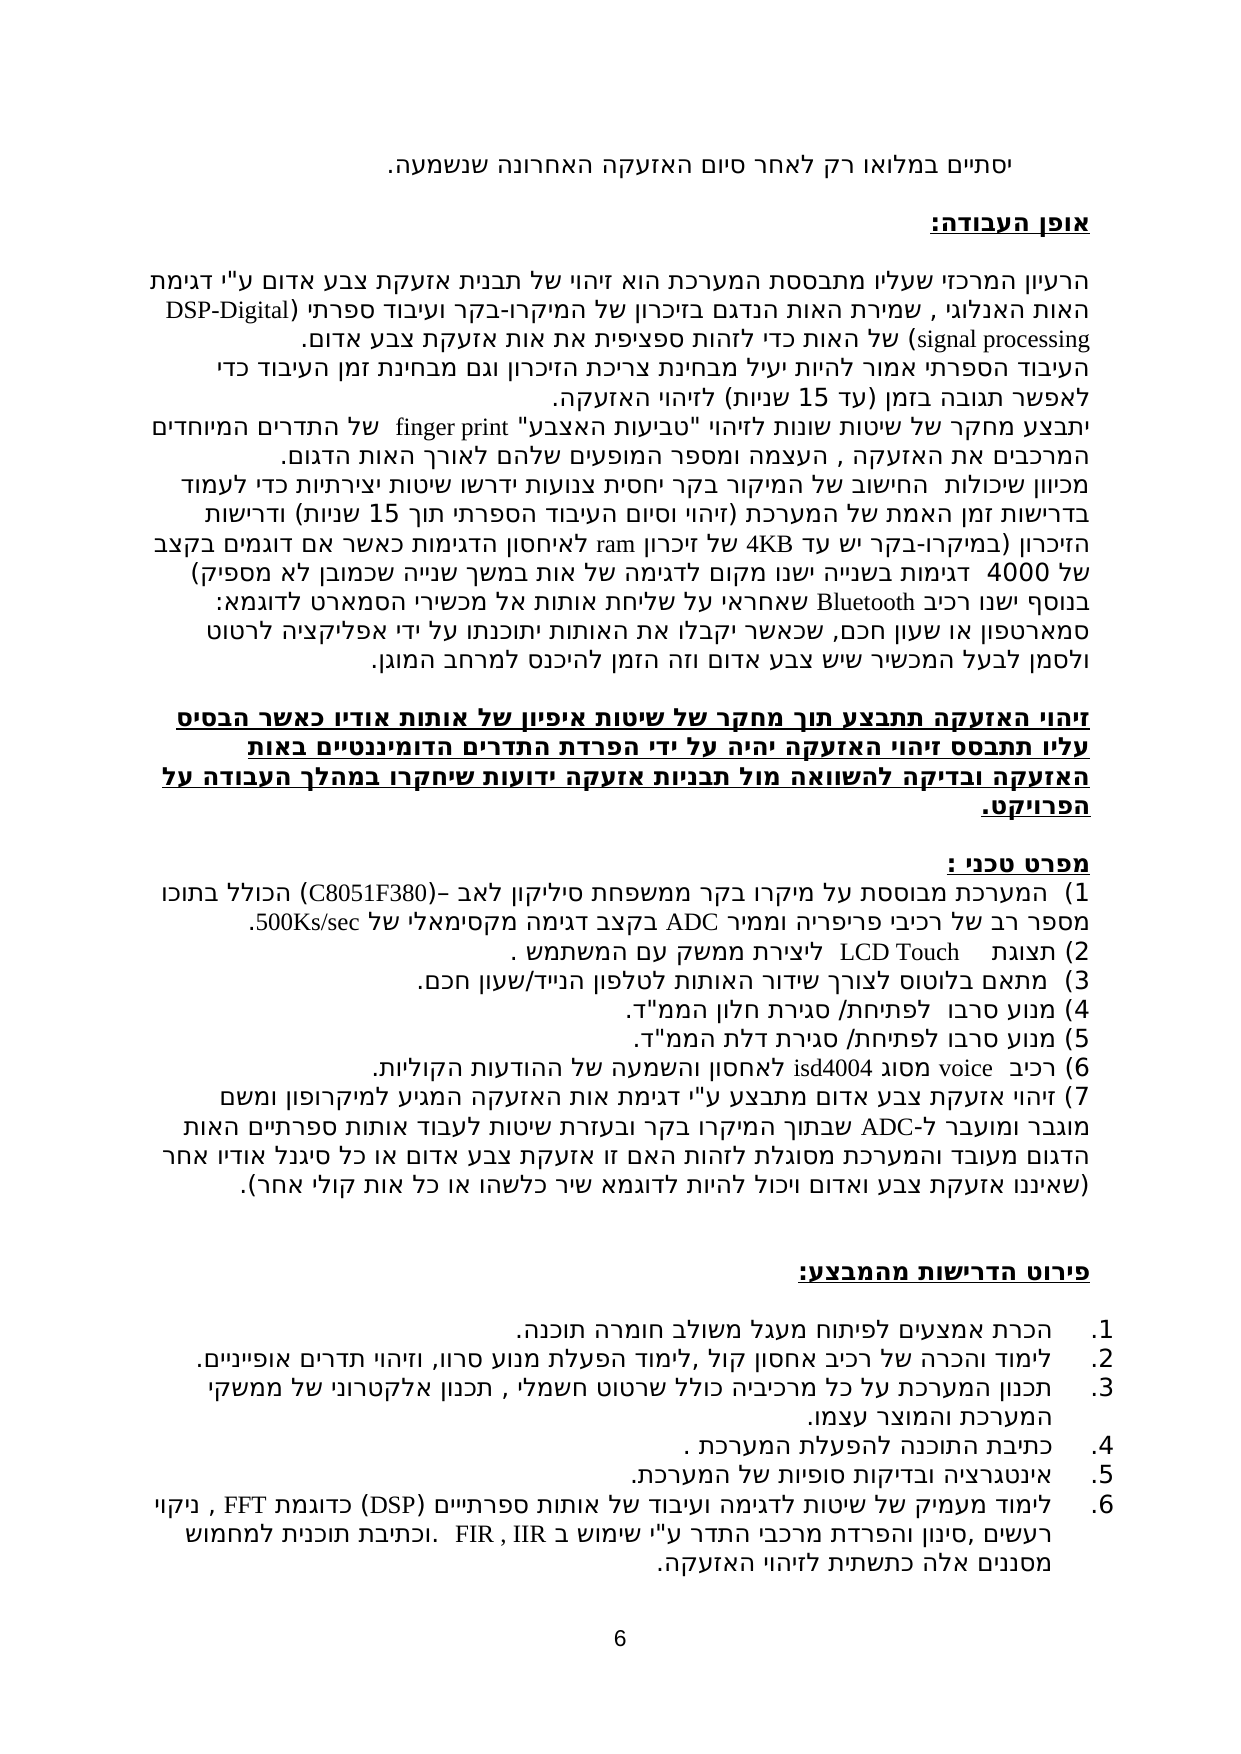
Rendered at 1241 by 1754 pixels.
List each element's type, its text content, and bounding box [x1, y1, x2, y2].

list לימוד מעמיק של שיטות לדגימה ועיבוד של אותות ספרתייים (DSP) כדוגמת FFT , ניקוי רעשים ,סינון והפרדת מרכבי התדר ע"י שימוש ב FIR , IIR .וכתיבת תוכנית למחמוש מסננים אלה כתשתית לזיהוי האזעקה. [150, 1490, 1090, 1577]
text 1) המערכת מבוססת על מיקרו בקר ממשפחת סיליקון לאב –(C8051F380) הכולל בתוכו מספר רב של רכיבי פריפריה וממיר ADC בקצב דגימה מקסימאלי של 500Ks/sec. [150, 878, 1090, 937]
list כתיבת התוכנה להפעלת המערכת . [150, 1431, 1090, 1461]
text מכיוון שיכולות החישוב של המיקור בקר יחסית צנועות ידרשו שיטות יצירתיות כדי לעמוד בדרישות זמן האמת של המערכת (זיהוי וסיום העיבוד הספרתי תוך 15 שניות) ודרישות הזיכרון (במיקרו-בקר יש עד 4KB של זיכרון ram לאיחסון הדגימות כאשר אם דוגמים בקצב של 4000 דגימות בשנייה ישנו מקום לדגימה של אות במשך שנייה שכמובן לא מספיק) בנוסף ישנו רכיב Bluetooth שאחראי על שליחת אותות אל מכשירי הסמארט לדוגמא: סמארטפון או שעון חכם, שכאשר יקבלו את האותות יתוכנתו על ידי אפליקציה לרטוט ולסמן לבעל המכשיר שיש צבע אדום וזה הזמן להיכנס למרחב המוגן. [150, 470, 1090, 675]
text הרעיון המרכזי שעליו מתבססת המערכת הוא זיהוי של תבנית אזעקת צבע אדום ע"י דגימת האות האנלוגי , שמירת האות הנדגם בזיכרון של המיקרו-בקר ועיבוד ספרתי (DSP-Digital signal processing) של האות כדי לזהות ספציפית את אות אזעקת צבע אדום. [150, 266, 1090, 353]
text 6) רכיב voice מסוג isd4004 לאחסון והשמעה של ההודעות הקוליות. [150, 1053, 1090, 1083]
text 2) תצוגת LCD Touch ליצירת ממשק עם המשתמש . [150, 937, 1090, 966]
text 4) מנוע סרבו לפתיחת/ סגירת חלון הממ"ד. [150, 995, 1090, 1024]
text העיבוד הספרתי אמור להיות יעיל מבחינת צריכת הזיכרון וגם מבחינת זמן העיבוד כדי לאפשר תגובה בזמן (עד 15 שניות) לזיהוי האזעקה. [150, 353, 1090, 412]
text 3) מתאם בלוטוס לצורך שידור האותות לטלפון הנייד/שעון חכם. [150, 966, 1090, 995]
text 7) זיהוי אזעקת צבע אדום מתבצע ע"י דגימת אות האזעקה המגיע למיקרופון ומשם מוגבר ומועבר ל-ADC שבתוך המיקרו בקר ובעזרת שיטות לעבוד אותות ספרתיים האות הדגום מעובד והמערכת מסוגלת לזהות האם זו אזעקת צבע אדום או כל סיגנל אודיו אחר (שאיננו אזעקת צבע ואדום ויכול להיות לדוגמא שיר כלשהו או כל אות קולי אחר). [150, 1083, 1090, 1199]
list לימוד והכרה של רכיב אחסון קול ,לימוד הפעלת מנוע סרוו, וזיהוי תדרים אופייניים. [150, 1344, 1090, 1373]
text יסתיים במלואו רק לאחר סיום האזעקה האחרונה שנשמעה. [150, 150, 1053, 179]
text יתבצע מחקר של שיטות שונות לזיהוי "טביעות האצבע" finger print של התדרים המיוחדים המרכבים את האזעקה , העצמה ומספר המופעים שלהם לאורך האות הדגום. [150, 412, 1090, 470]
text מפרט טכני : [150, 849, 1090, 878]
text אופן העבודה: [150, 208, 1090, 237]
text פירוט הדרישות מהמבצע: [150, 1257, 1090, 1286]
text 5) מנוע סרבו לפתיחת/ סגירת דלת הממ"ד. [150, 1024, 1090, 1053]
list אינטגרציה ובדיקות סופיות של המערכת. [150, 1461, 1090, 1490]
text זיהוי האזעקה תתבצע תוך מחקר של שיטות איפיון של אותות אודיו כאשר הבסיס עליו תתבסס זיהוי האזעקה יהיה על ידי הפרדת התדרים הדומיננטיים באות האזעקה ובדיקה להשוואה מול תבניות אזעקה ידועות שיחקרו במהלך העבודה על הפרויקט. [150, 703, 1090, 820]
list הכרת אמצעים לפיתוח מעגל משולב חומרה תוכנה. [150, 1315, 1090, 1344]
list תכנון המערכת על כל מרכיביה כולל שרטוט חשמלי , תכנון אלקטרוני של ממשקי המערכת והמוצר עצמו. [150, 1373, 1090, 1431]
